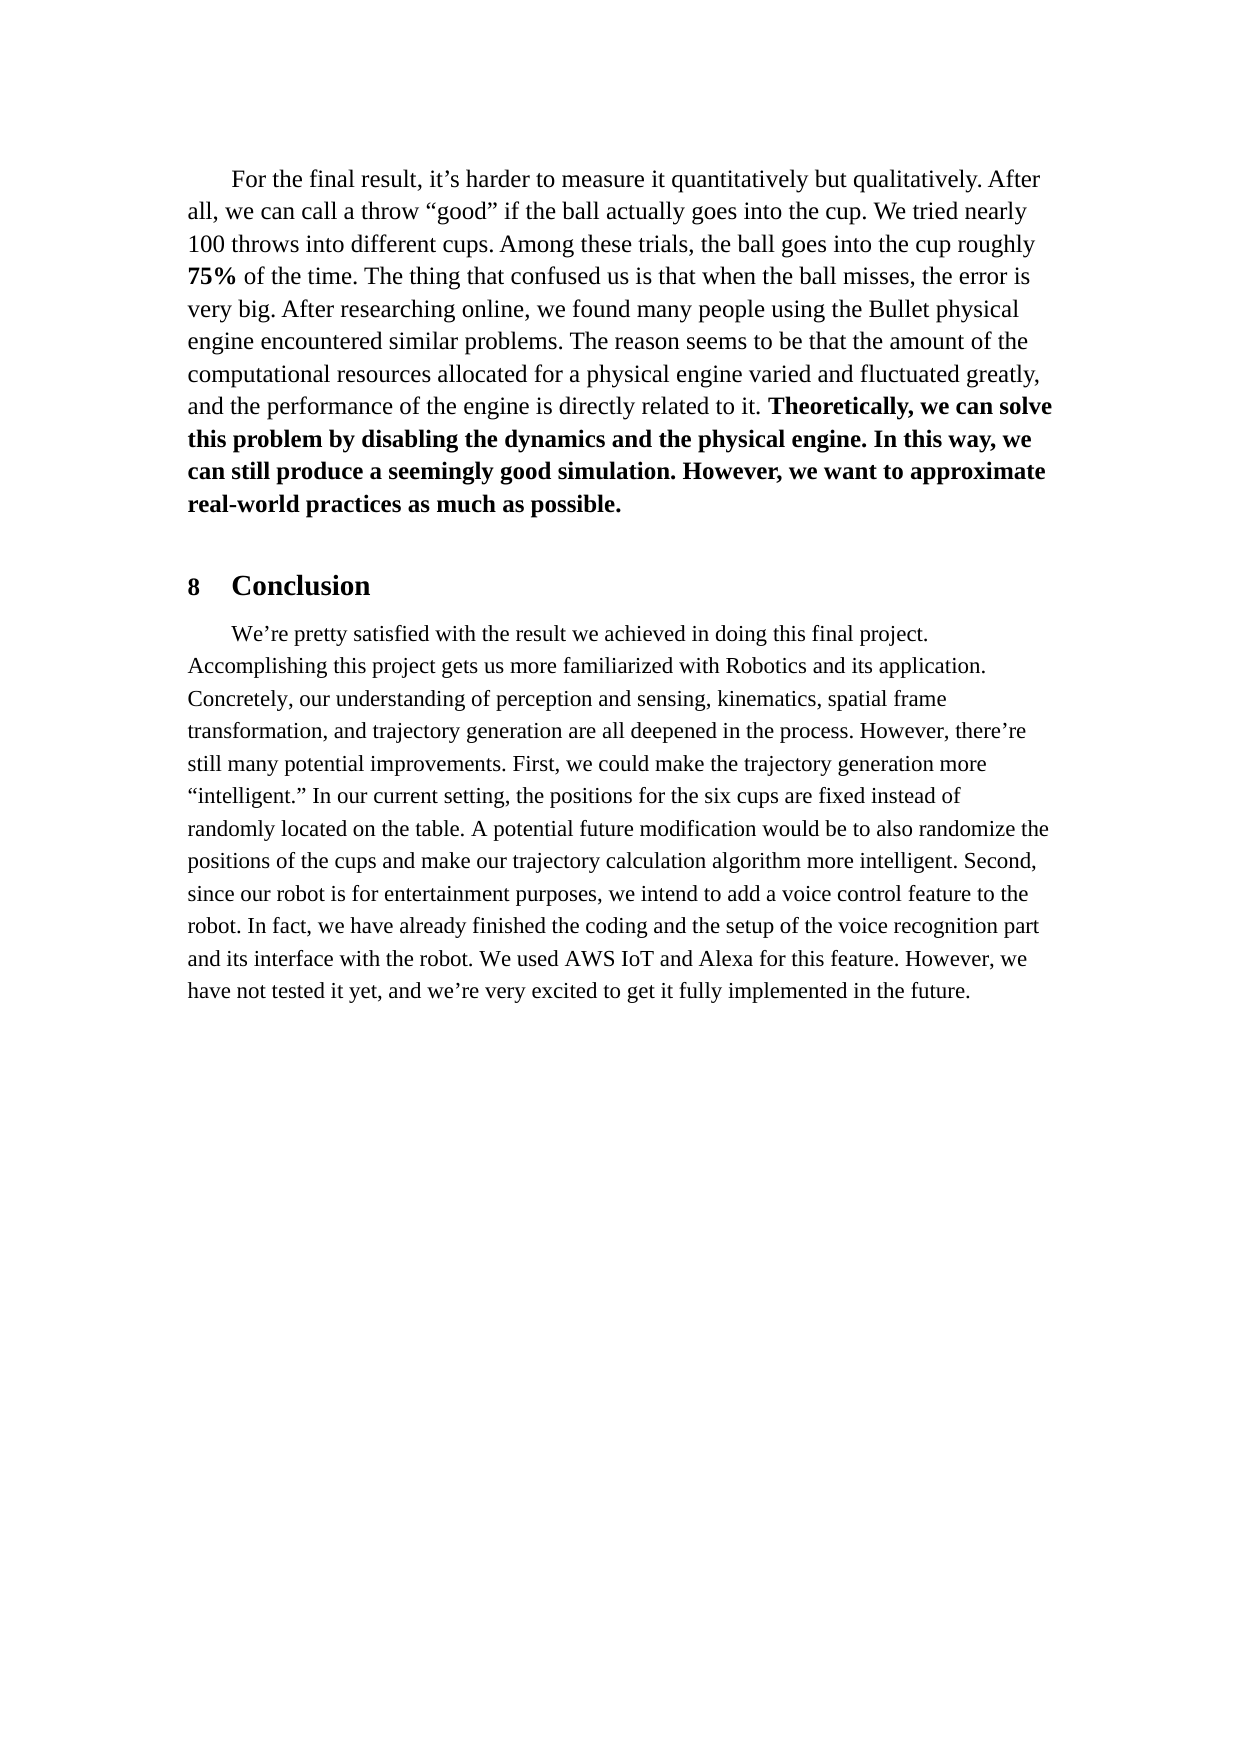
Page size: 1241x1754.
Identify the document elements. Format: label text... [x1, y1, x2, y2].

list Conclusion [187, 552, 1053, 617]
text For the final result, it’s harder to measure it quantitatively but qualitatively. After all, we can call a throw “good” if the ball actually goes into the cup. We tried nearly 100 throws into different cups. Among these trials, the ball goes into the cup roughly 75% of the time. The thing that confused us is that when the ball misses, the error is very big. After researching online, we found many people using the Bullet physical engine encountered similar problems. The reason seems to be that the amount of the computational resources allocated for a physical engine varied and fluctuated greatly, and the performance of the engine is directly related to it. Theoretically, we can solve this problem by disabling the dynamics and the physical engine. In this way, we can still produce a seemingly good simulation. However, we want to approximate real-world practices as much as possible. [187, 162, 1053, 519]
text We’re pretty satisfied with the result we achieved in doing this final project. Accomplishing this project gets us more familiarized with Robotics and its application. Concretely, our understanding of perception and sensing, kinematics, spatial frame transformation, and trajectory generation are all deepened in the process. However, there’re still many potential improvements. First, we could make the trajectory generation more “intelligent.” In our current setting, the positions for the six cups are fixed instead of randomly located on the table. A potential future modification would be to also randomize the positions of the cups and make our trajectory calculation algorithm more intelligent. Second, since our robot is for entertainment purposes, we intend to add a voice control feature to the robot. In fact, we have already finished the coding and the setup of the voice recognition part and its interface with the robot. We used AWS IoT and Alexa for this feature. However, we have not tested it yet, and we’re very excited to get it fully implemented in the future. [187, 617, 1053, 1007]
